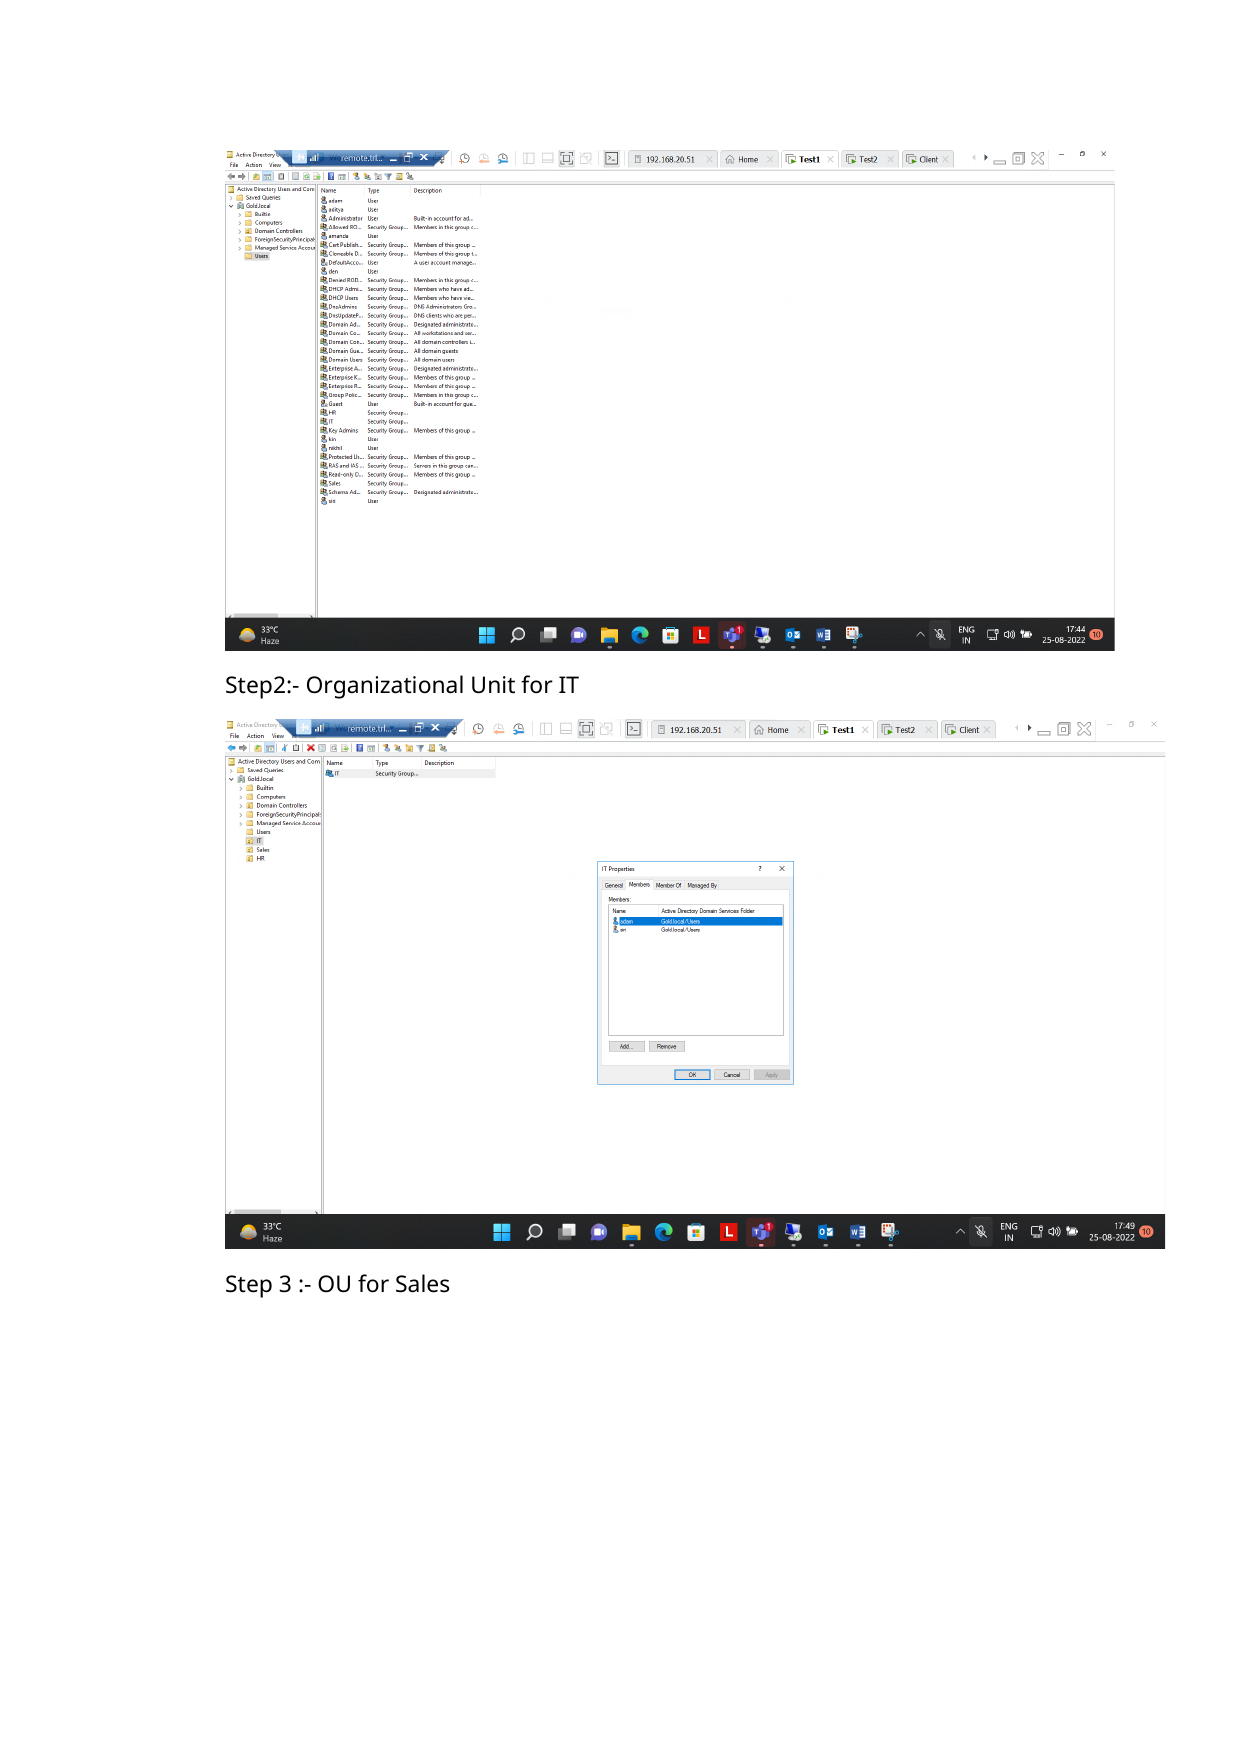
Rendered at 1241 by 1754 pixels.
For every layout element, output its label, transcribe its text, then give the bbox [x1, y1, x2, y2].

picture [225, 719, 1166, 1249]
picture [225, 150, 1115, 651]
list Step 3 :- OU for Sales [225, 1268, 1079, 1299]
list Step2:- Organizational Unit for IT [225, 669, 1079, 701]
